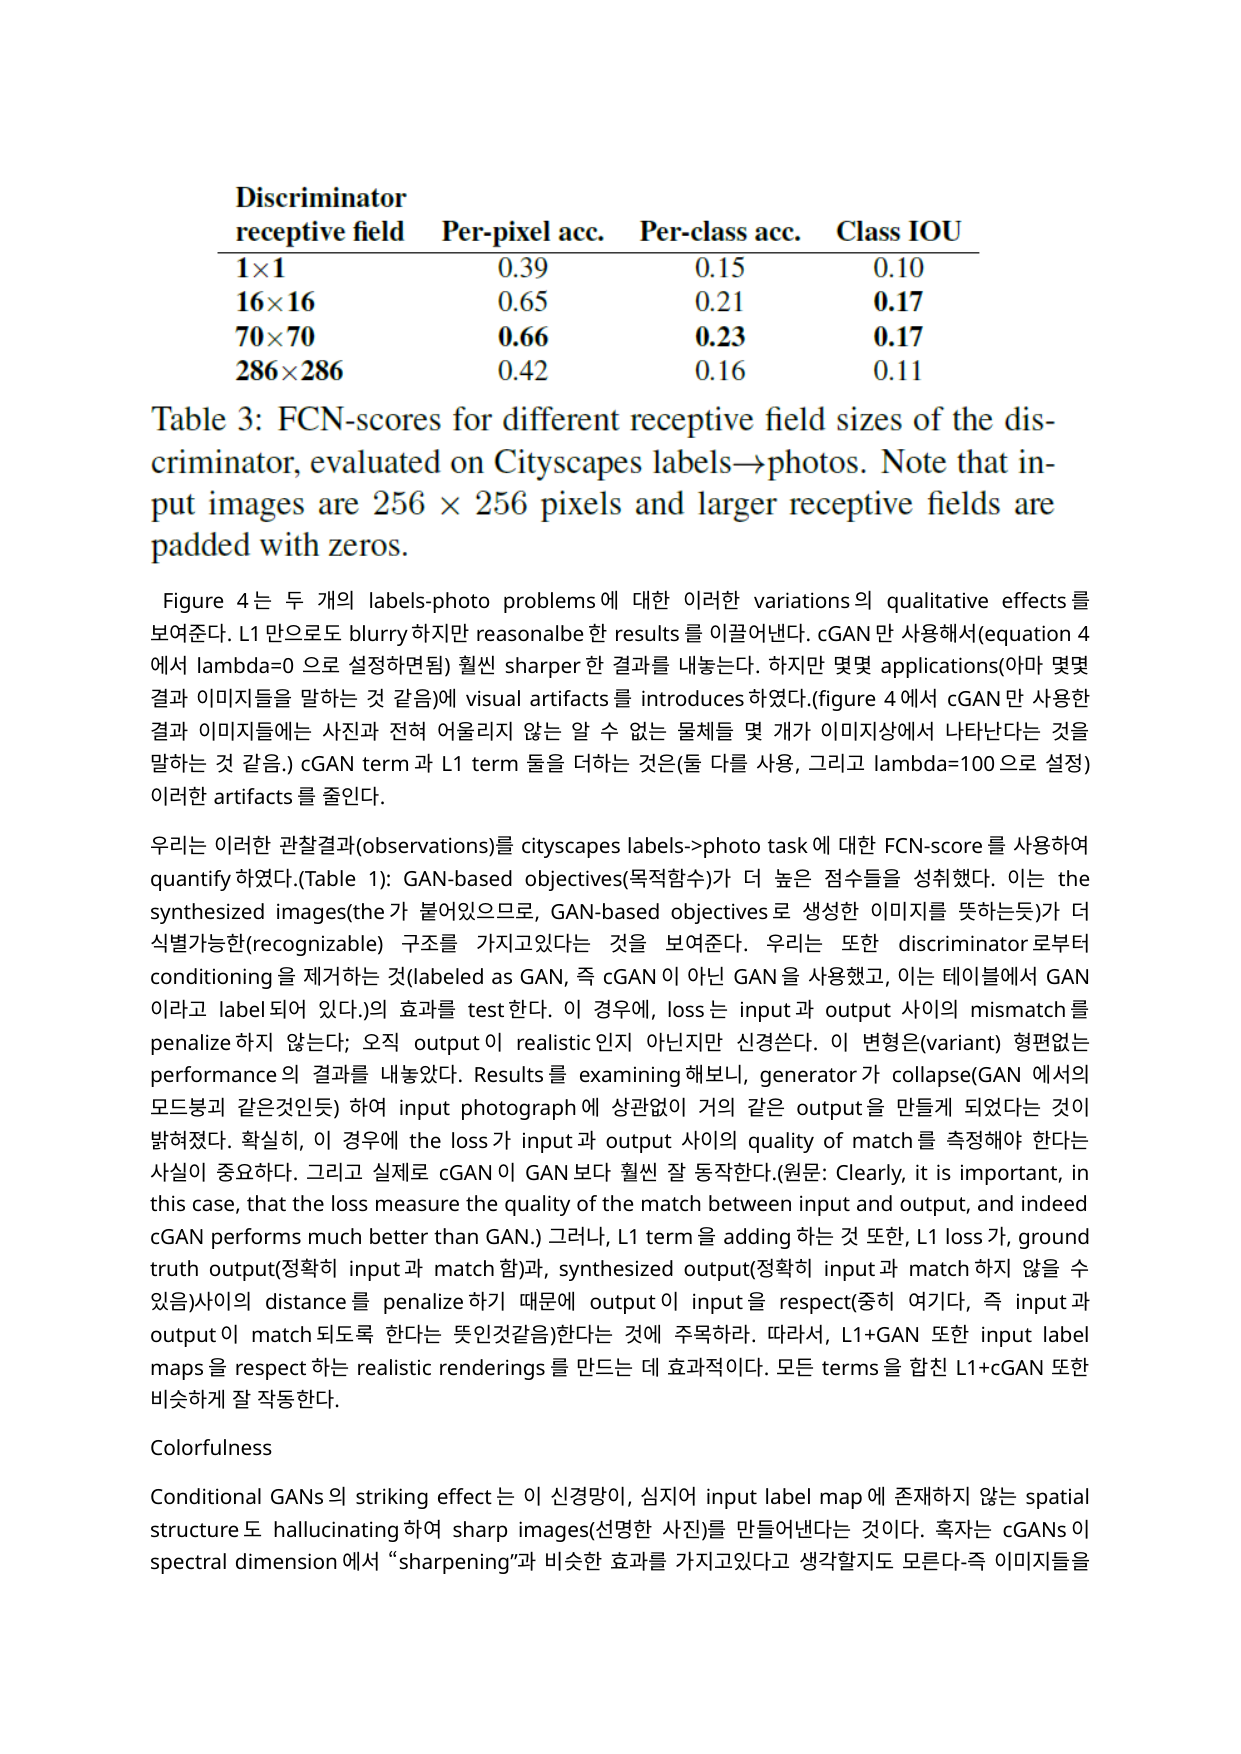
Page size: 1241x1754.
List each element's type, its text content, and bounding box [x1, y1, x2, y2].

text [150, 1480, 1090, 1576]
text Figure 4는 두 개의 labels-photo problems에 대한 이러한 variations의 qualitative effects를 보여준다. L1만으로도 blurry하지만 reasonalbe한 results를 이끌어낸다. cGAN만 사용해서(equation 4에서 lambda=0 으로 설정하면됨) 훨씬 sharper한 결과를 내놓는다. 하지만 몇몇 applications(아마 몇몇 결과 이미지들을 말하는 것 같음)에 visual artifacts를 introduces하였다.(figure 4에서 cGAN만 사용한 결과 이미지들에는 사진과 전혀 어울리지 않는 알 수 없는 물체들 몇 개가 이미지상에서 나타난다는 것을 말하는 것 같음.) cGAN term과 L1 term 둘을 더하는 것은(둘 다를 사용, 그리고 lambda=100으로 설정) 이러한 artifacts를 줄인다. [150, 584, 1090, 811]
picture [150, 177, 1091, 566]
text Colorfulness [150, 1433, 1090, 1461]
text 우리는 이러한 관찰결과(observations)를 cityscapes labels->photo task에 대한 FCN-score를 사용하여 quantify하였다.(Table 1): GAN-based objectives(목적함수)가 더 높은 점수들을 성취했다. 이는 the synthesized images(the가 붙어있으므로, GAN-based objectives로 생성한 이미지를 뜻하는듯)가 더 식별가능한(recognizable) 구조를 가지고있다는 것을 보여준다. 우리는 또한 discriminator로부터 conditioning을 제거하는 것(labeled as GAN, 즉 cGAN이 아닌 GAN을 사용했고, 이는 테이블에서 GAN이라고 label되어 있다.)의 효과를 test한다. 이 경우에, loss는 input과 output 사이의 mismatch를 penalize하지 않는다; 오직 output이 realistic인지 아닌지만 신경쓴다. 이 변형은(variant) 형편없는 performance의 결과를 내놓았다. Results를 examining해보니, generator가 collapse(GAN 에서의 모드붕괴 같은것인듯) 하여 input photograph에 상관없이 거의 같은 output을 만들게 되었다는 것이 밝혀졌다. 확실히, 이 경우에 the loss가 input과 output 사이의 quality of match를 측정해야 한다는 사실이 중요하다. 그리고 실제로 cGAN이 GAN보다 훨씬 잘 동작한다.(원문: Clearly, it is important, in this case, that the loss measure the quality of the match between input and output, and indeed cGAN performs much better than GAN.) 그러나, L1 term을 adding하는 것 또한, L1 loss가, ground truth output(정확히 input과 match함)과, synthesized output(정확히 input과 match하지 않을 수 있음)사이의 distance를 penalize하기 때문에 output이 input을 respect(중히 여기다, 즉 input과 output이 match되도록 한다는 뜻인것같음)한다는 것에 주목하라. 따라서, L1+GAN 또한 input label maps을 respect하는 realistic renderings를 만드는 데 효과적이다. 모든 terms을 합친 L1+cGAN 또한 비슷하게 잘 작동한다. [150, 829, 1090, 1414]
